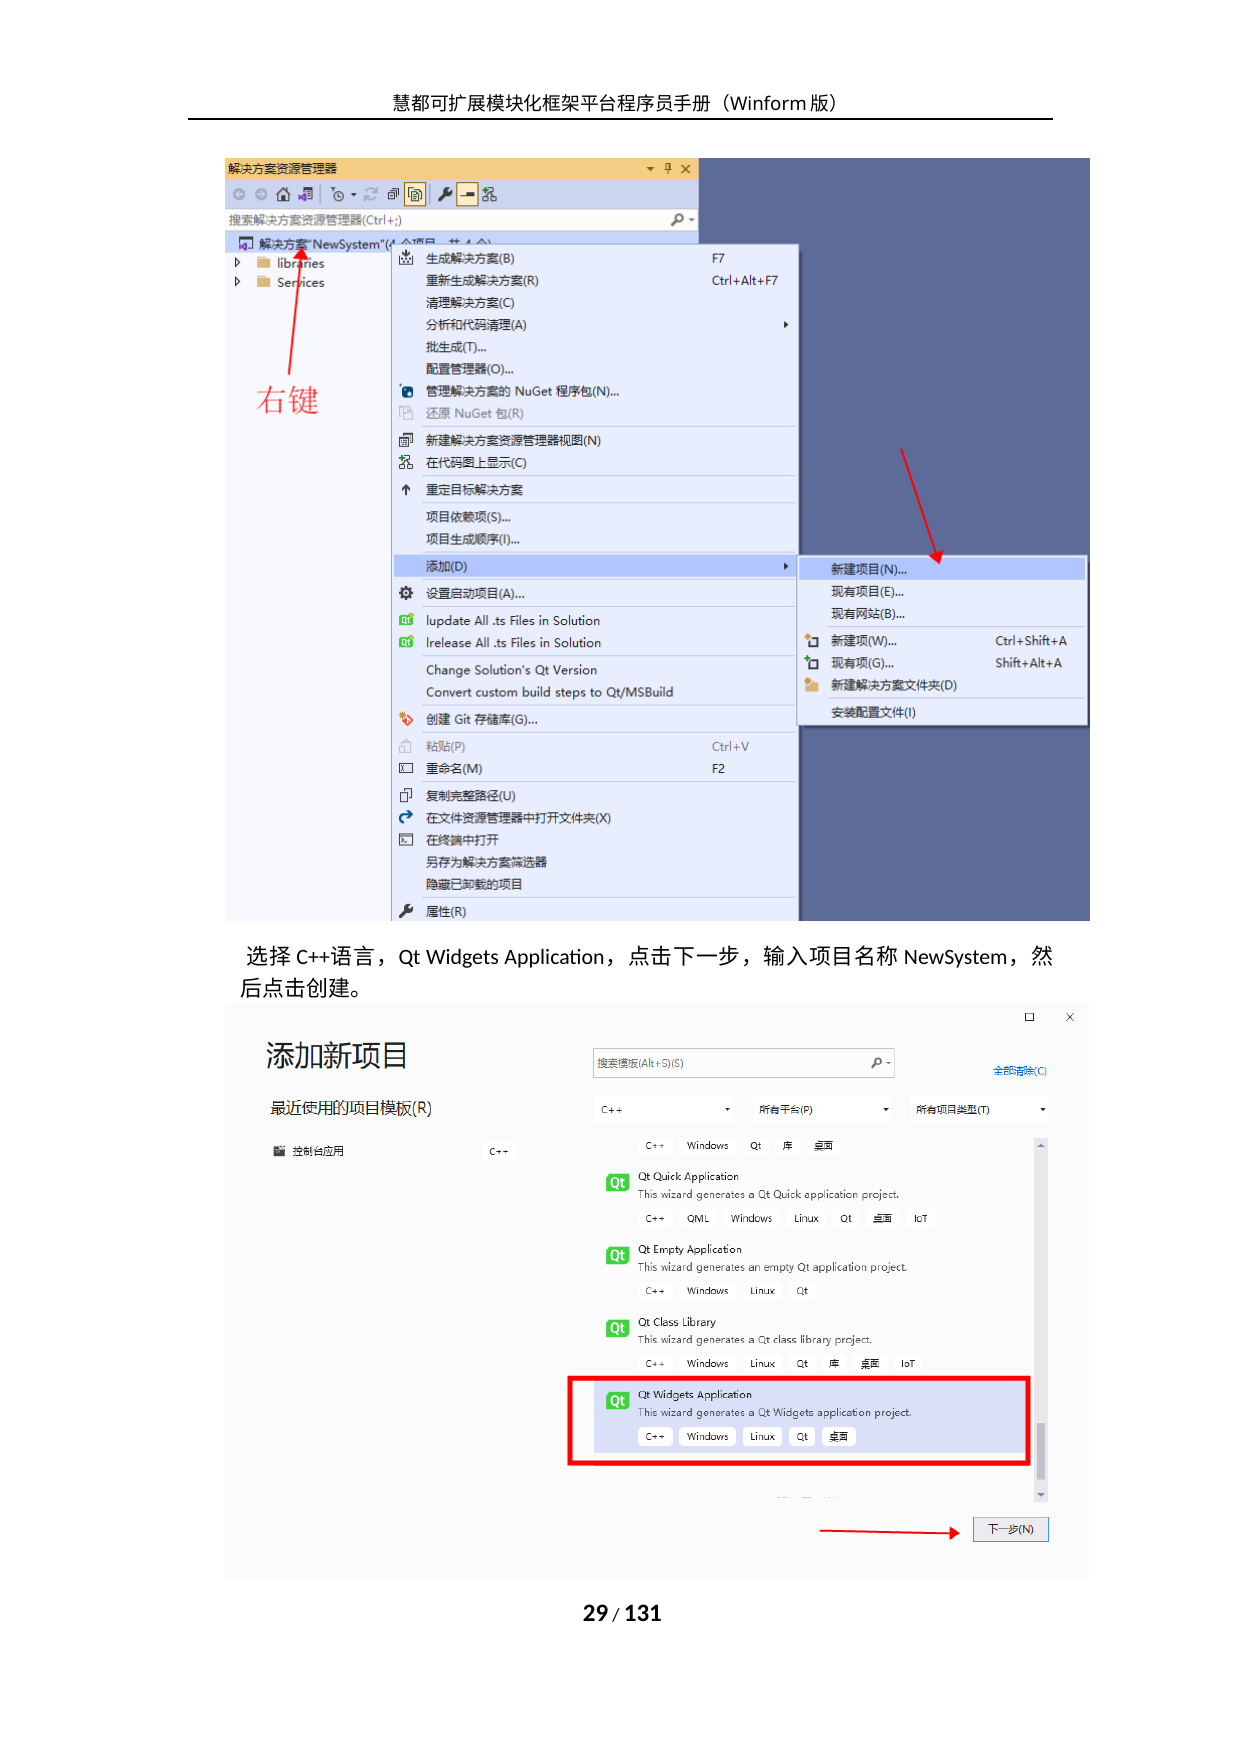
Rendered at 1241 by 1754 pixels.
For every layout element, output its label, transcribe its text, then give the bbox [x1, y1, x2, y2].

list 选择C++语言，Qt Widgets Application，点击下一步，输入项目名称NewSystem，然后点击创建。 [240, 938, 1053, 1003]
picture [225, 158, 1090, 921]
picture [225, 1003, 1089, 1578]
